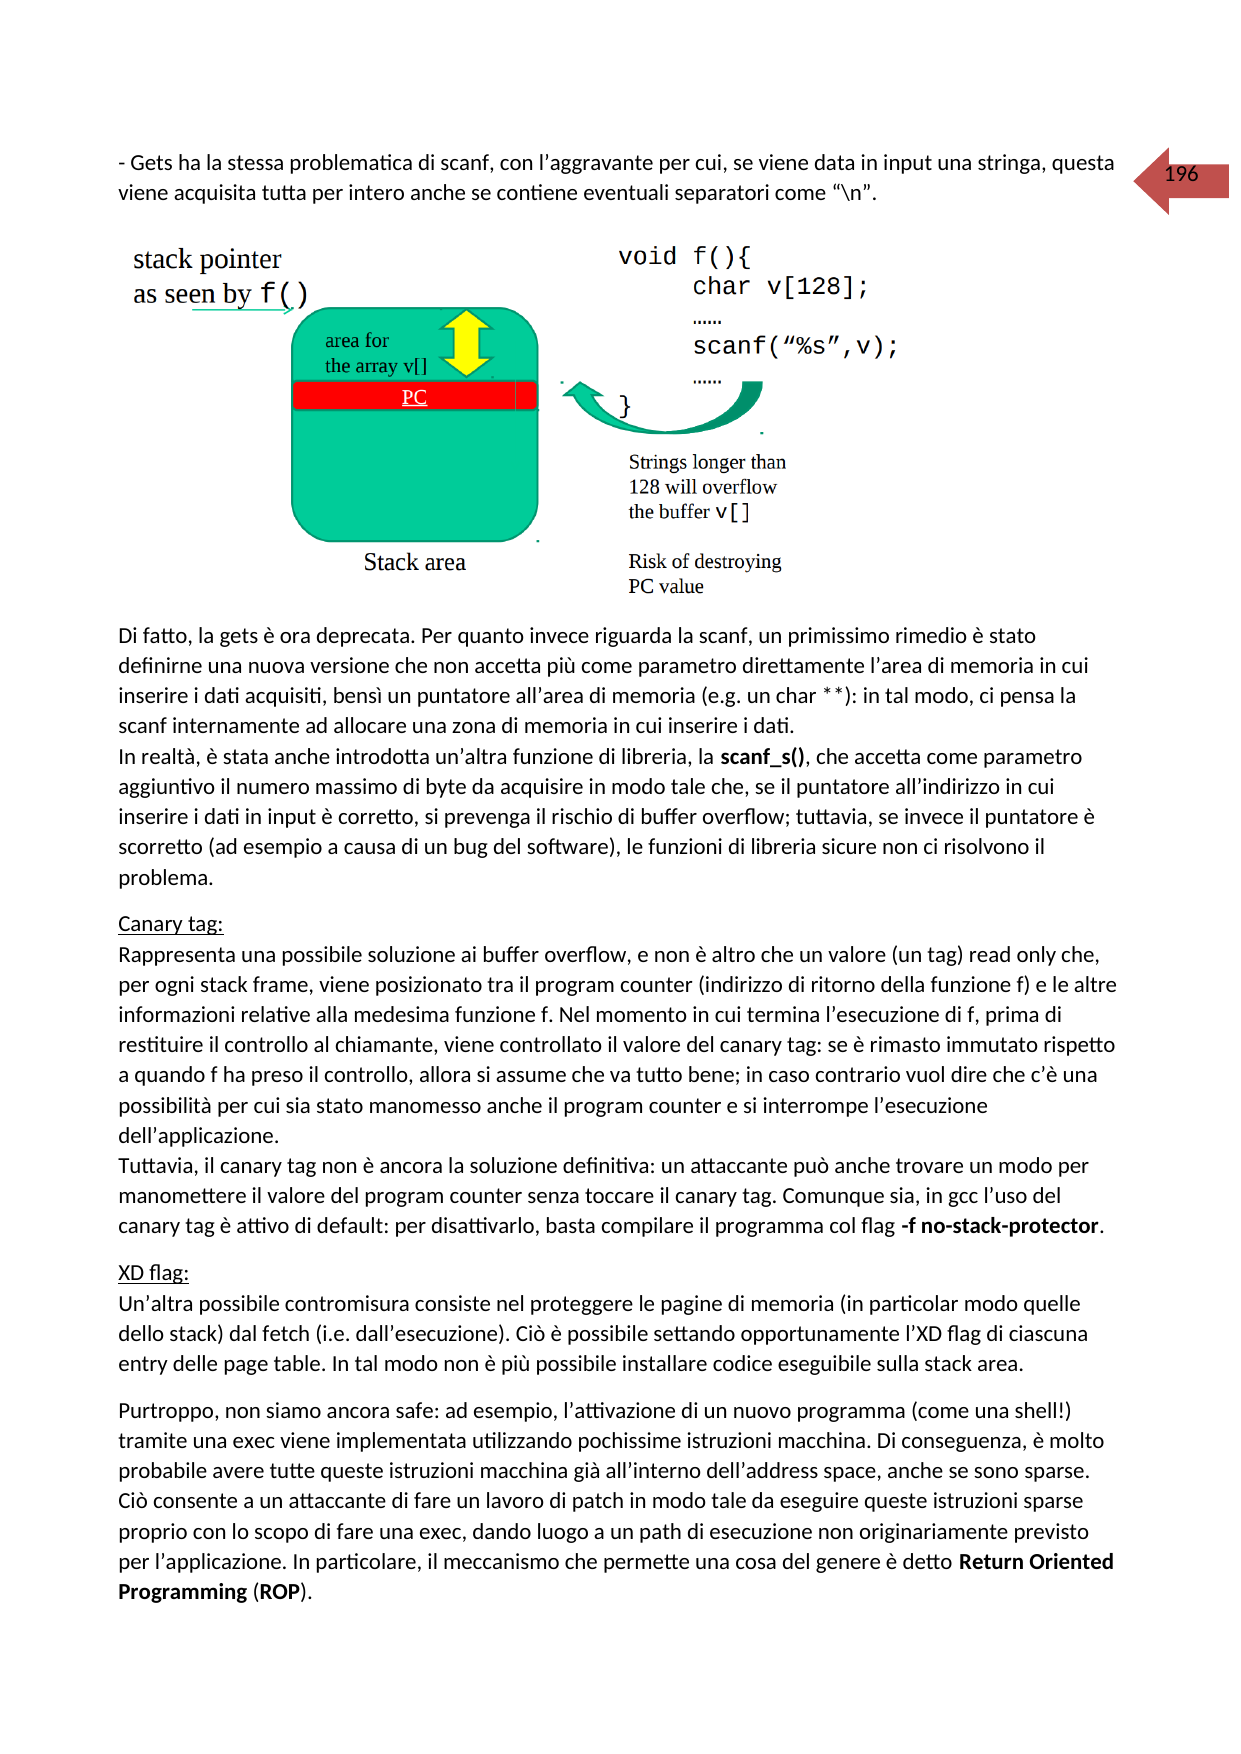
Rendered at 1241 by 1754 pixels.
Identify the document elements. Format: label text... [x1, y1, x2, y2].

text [118, 148, 1122, 206]
text Canary tag: Rappresenta una possibile soluzione ai buffer overflow, e non è altro che un valore (un tag) read only che, per ogni stack frame, viene posizionato tra il program counter (indirizzo di ritorno della funzione f) e le altre informazioni relative alla medesima funzione f. Nel momento in cui termina l’esecuzione di f, prima di restituire il controllo al chiamante, viene controllato il valore del canary tag: se è rimasto immutato rispetto a quando f ha preso il controllo, allora si assume che va tutto bene; in caso contrario vuol dire che c’è una possibilità per cui sia stato manomesso anche il program counter e si interrompe l’esecuzione dell’applicazione. Tuttavia, il canary tag non è ancora la soluzione definitiva: un attaccante può anche trovare un modo per manomettere il valore del program counter senza toccare il canary tag. Comunque sia, in gcc l’uso del canary tag è attivo di default: per disattivarlo, basta compilare il programma col flag -f no-stack-protector. [118, 909, 1122, 1240]
picture [118, 224, 904, 603]
text Purtroppo, non siamo ancora safe: ad esempio, l’attivazione di un nuovo programma (come una shell!) tramite una exec viene implementata utilizzando pochissime istruzioni macchina. Di conseguenza, è molto probabile avere tutte queste istruzioni macchina già all’interno dell’address space, anche se sono sparse. Ciò consente a un attaccante di fare un lavoro di patch in modo tale da eseguire queste istruzioni sparse proprio con lo scopo di fare una exec, dando luogo a un path di esecuzione non originariamente previsto per l’applicazione. In particolare, il meccanismo che permette una cosa del genere è detto Return Oriented Programming (ROP). [118, 1396, 1122, 1605]
text XD flag: Un’altra possibile contromisura consiste nel proteggere le pagine di memoria (in particolar modo quelle dello stack) dal fetch (i.e. dall’esecuzione). Ciò è possibile settando opportunamente l’XD flag di ciascuna entry delle page table. In tal modo non è più possibile installare codice eseguibile sulla stack area. [118, 1258, 1122, 1377]
text Di fatto, la gets è ora deprecata. Per quanto invece riguarda la scanf, un primissimo rimedio è stato definirne una nuova versione che non accetta più come parametro direttamente l’area di memoria in cui inserire i dati acquisiti, bensì un puntatore all’area di memoria (e.g. un char **): in tal modo, ci pensa la scanf internamente ad allocare una zona di memoria in cui inserire i dati. In realtà, è stata anche introdotta un’altra funzione di libreria, la scanf_s(), che accetta come parametro aggiuntivo il numero massimo di byte da acquisire in modo tale che, se il puntatore all’indirizzo in cui inserire i dati in input è corretto, si prevenga il rischio di buffer overflow; tuttavia, se invece il puntatore è scorretto (ad esempio a causa di un bug del software), le funzioni di libreria sicure non ci risolvono il problema. [118, 621, 1122, 891]
